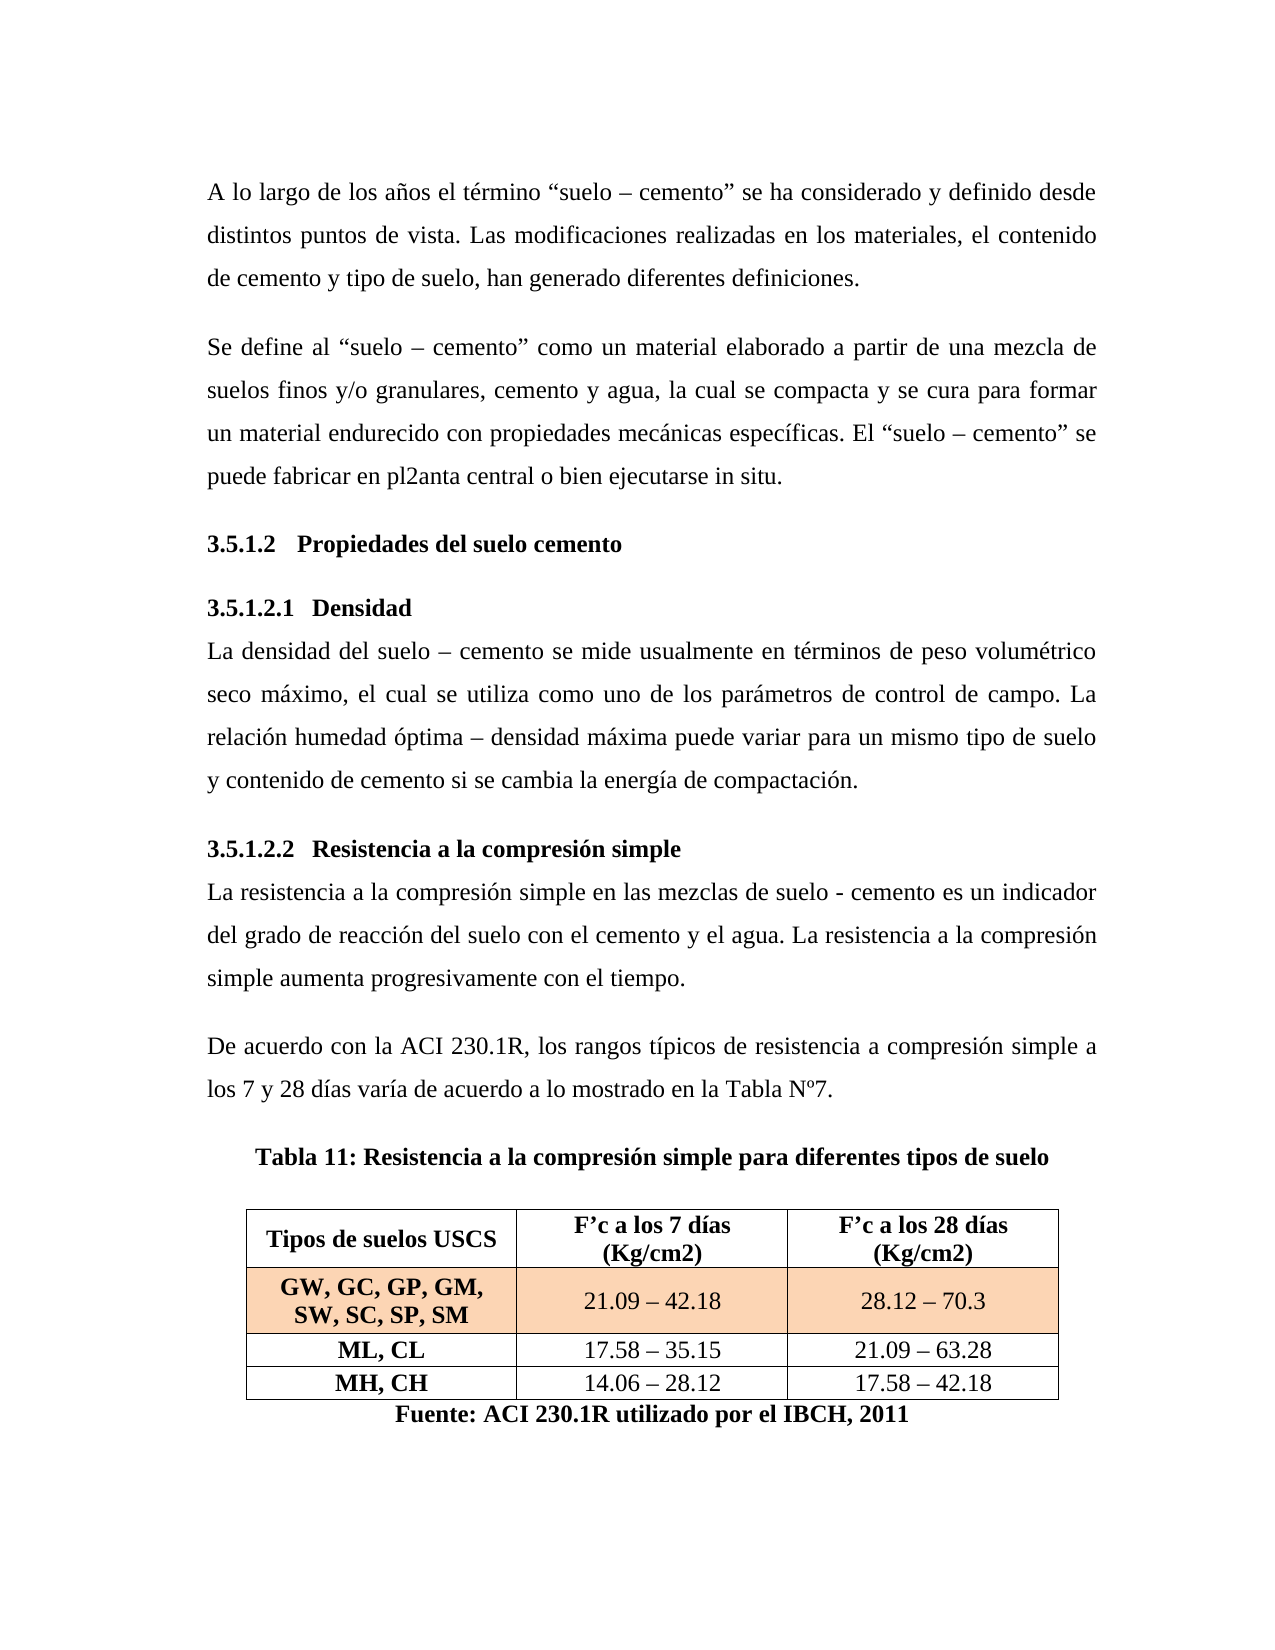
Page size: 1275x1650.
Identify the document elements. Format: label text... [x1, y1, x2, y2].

subtitle Propiedades del suelo cemento [207, 529, 1098, 558]
text La resistencia a la compresión simple en las mezclas de suelo - cemento es un indicador del grado de reacción del suelo con el cemento y el agua. La resistencia a la compresión simple aumenta progresivamente con el tiempo. [207, 877, 1098, 992]
table_cell ML, CL [247, 1334, 516, 1366]
subtitle Densidad [207, 593, 1098, 622]
text A lo largo de los años el término “suelo – cemento” se ha considerado y definido desde distintos puntos de vista. Las modificaciones realizadas en los materiales, el contenido de cemento y tipo de suelo, han generado diferentes definiciones. [207, 177, 1098, 292]
table_cell 21.09 – 42.18 [517, 1268, 787, 1333]
text De acuerdo con la ACI 230.1R, los rangos típicos de resistencia a compresión simple a los 7 y 28 días varía de acuerdo a lo mostrado en la Tabla Nº7. [207, 1031, 1098, 1103]
table_cell 17.58 – 35.15 [517, 1334, 787, 1366]
table_cell GW, GC, GP, GM, SW, SC, SP, SM [247, 1268, 516, 1333]
table_header Tipos de suelos USCS [247, 1210, 516, 1267]
table_cell 21.09 – 63.28 [788, 1334, 1058, 1366]
table_header F’c a los 7 días (Kg/cm2) [517, 1210, 787, 1267]
text La densidad del suelo – cemento se mide usualmente en términos de peso volumétrico seco máximo, el cual se utiliza como uno de los parámetros de control de campo. La relación humedad óptima – densidad máxima puede variar para un mismo tipo de suelo y contenido de cemento si se cambia la energía de compactación. [207, 636, 1098, 794]
table_cell 28.12 – 70.3 [788, 1268, 1058, 1333]
subtitle Resistencia a la compresión simple [207, 834, 1098, 862]
table_cell 14.06 – 28.12 [517, 1367, 787, 1398]
table_header F’c a los 28 días (Kg/cm2) [788, 1210, 1058, 1267]
table_cell MH, CH [247, 1367, 516, 1398]
text Tabla 11: Resistencia a la compresión simple para diferentes tipos de suelo [207, 1142, 1098, 1171]
text Fuente: ACI 230.1R utilizado por el IBCH, 2011 [207, 1399, 1098, 1428]
table_cell 17.58 – 42.18 [788, 1367, 1058, 1398]
text Se define al “suelo – cemento” como un material elaborado a partir de una mezcla de suelos finos y/o granulares, cemento y agua, la cual se compacta y se cura para formar un material endurecido con propiedades mecánicas específicas. El “suelo – cemento” se puede fabricar en pl2anta central o bien ejecutarse in situ. [207, 332, 1098, 490]
